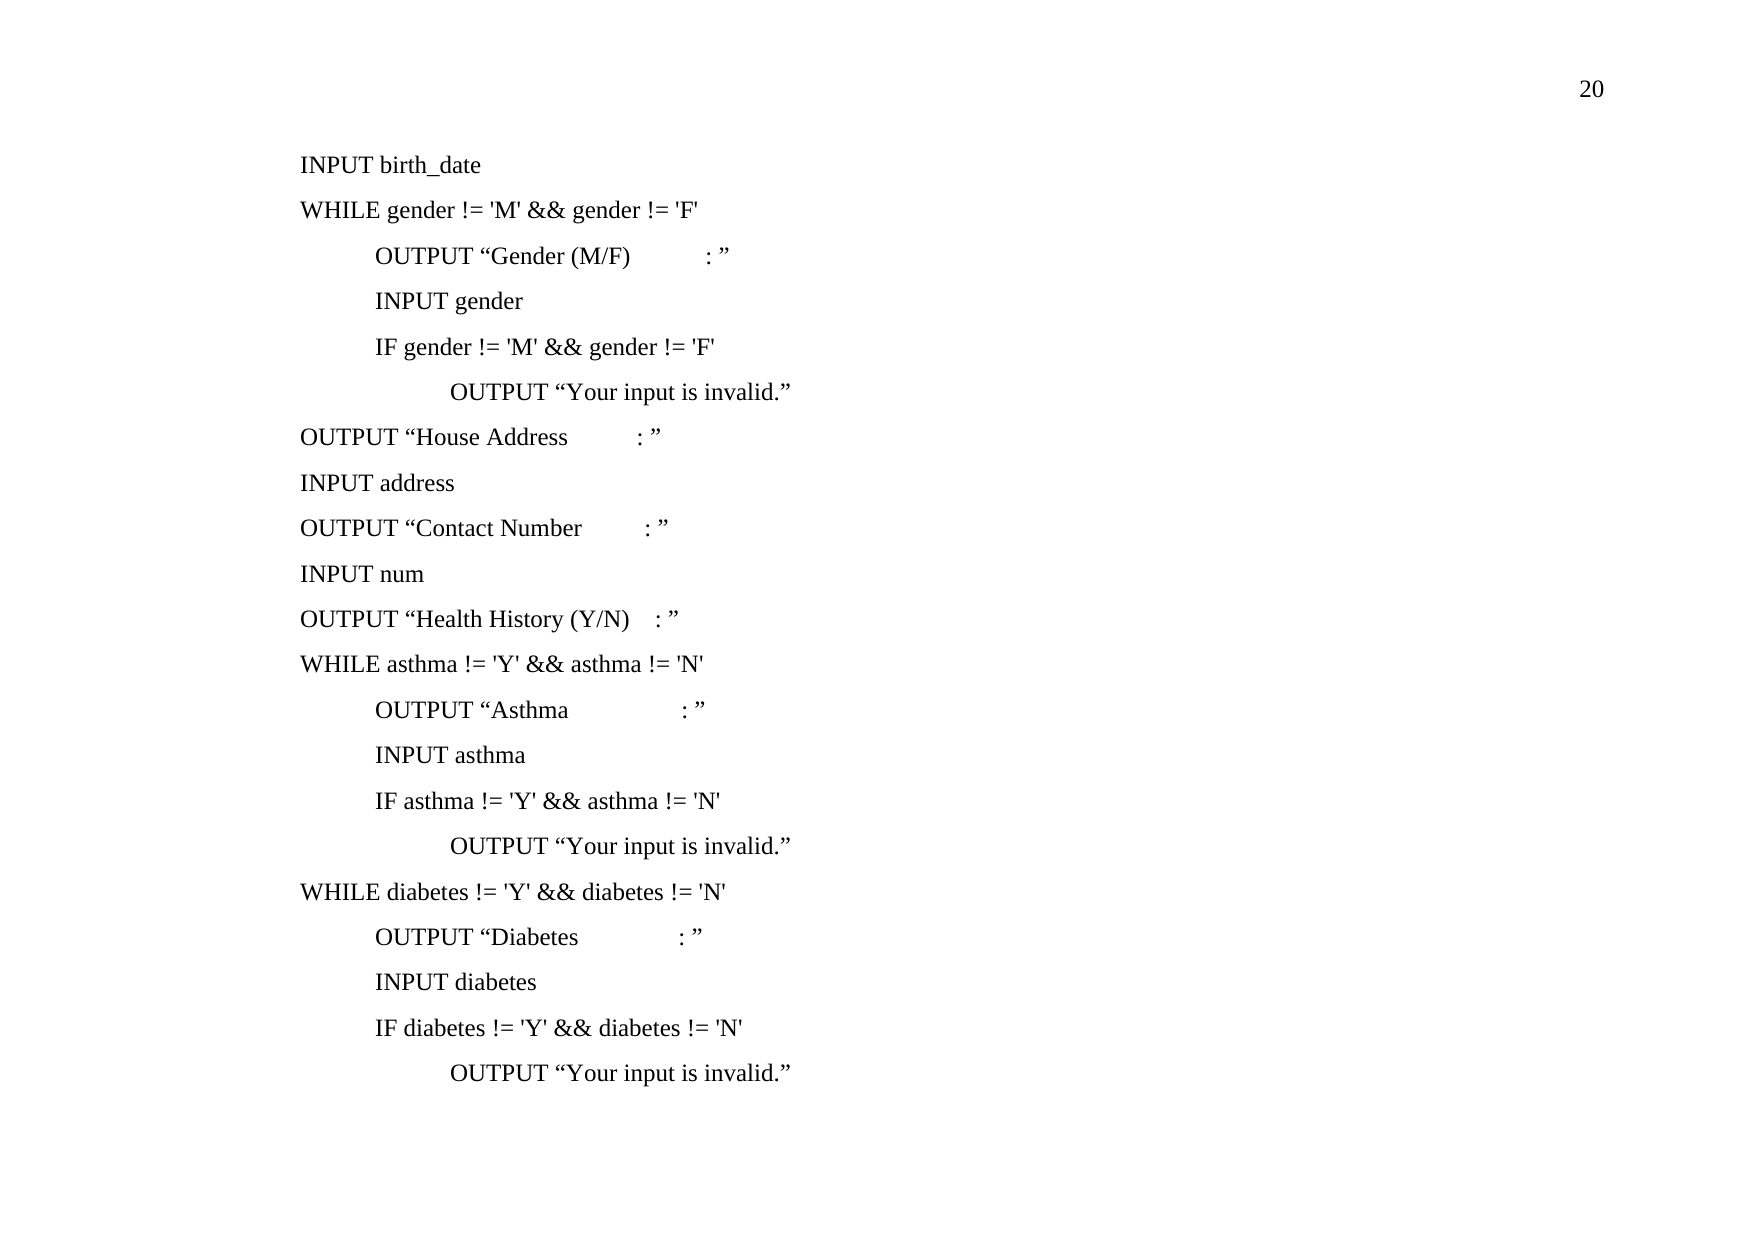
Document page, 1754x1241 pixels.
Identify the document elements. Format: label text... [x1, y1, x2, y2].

text OUTPUT “Your input is invalid.” [150, 831, 1604, 860]
text OUTPUT “Your input is invalid.” [150, 1058, 1604, 1087]
text OUTPUT “Asthma : ” [150, 695, 1604, 724]
text WHILE asthma != 'Y' && asthma != 'N' [225, 649, 1604, 678]
text OUTPUT “Diabetes : ” [150, 922, 1604, 951]
text WHILE gender != 'M' && gender != 'F' [225, 195, 1604, 224]
text OUTPUT “Health History (Y/N) : ” [225, 604, 1604, 633]
text INPUT birth_date [225, 150, 1604, 179]
text INPUT asthma [150, 740, 1604, 769]
text OUTPUT “Your input is invalid.” [150, 377, 1604, 406]
text INPUT num [225, 559, 1604, 587]
text OUTPUT “Contact Number : ” [225, 513, 1604, 542]
text OUTPUT “House Address : ” [225, 422, 1604, 451]
text WHILE diabetes != 'Y' && diabetes != 'N' [225, 877, 1604, 905]
text INPUT diabetes [150, 967, 1604, 996]
text OUTPUT “Gender (M/F) : ” [150, 241, 1604, 269]
text IF diabetes != 'Y' && diabetes != 'N' [150, 1013, 1604, 1042]
text IF gender != 'M' && gender != 'F' [150, 332, 1604, 360]
text IF asthma != 'Y' && asthma != 'N' [150, 786, 1604, 814]
text INPUT address [225, 468, 1604, 497]
text INPUT gender [150, 286, 1604, 315]
